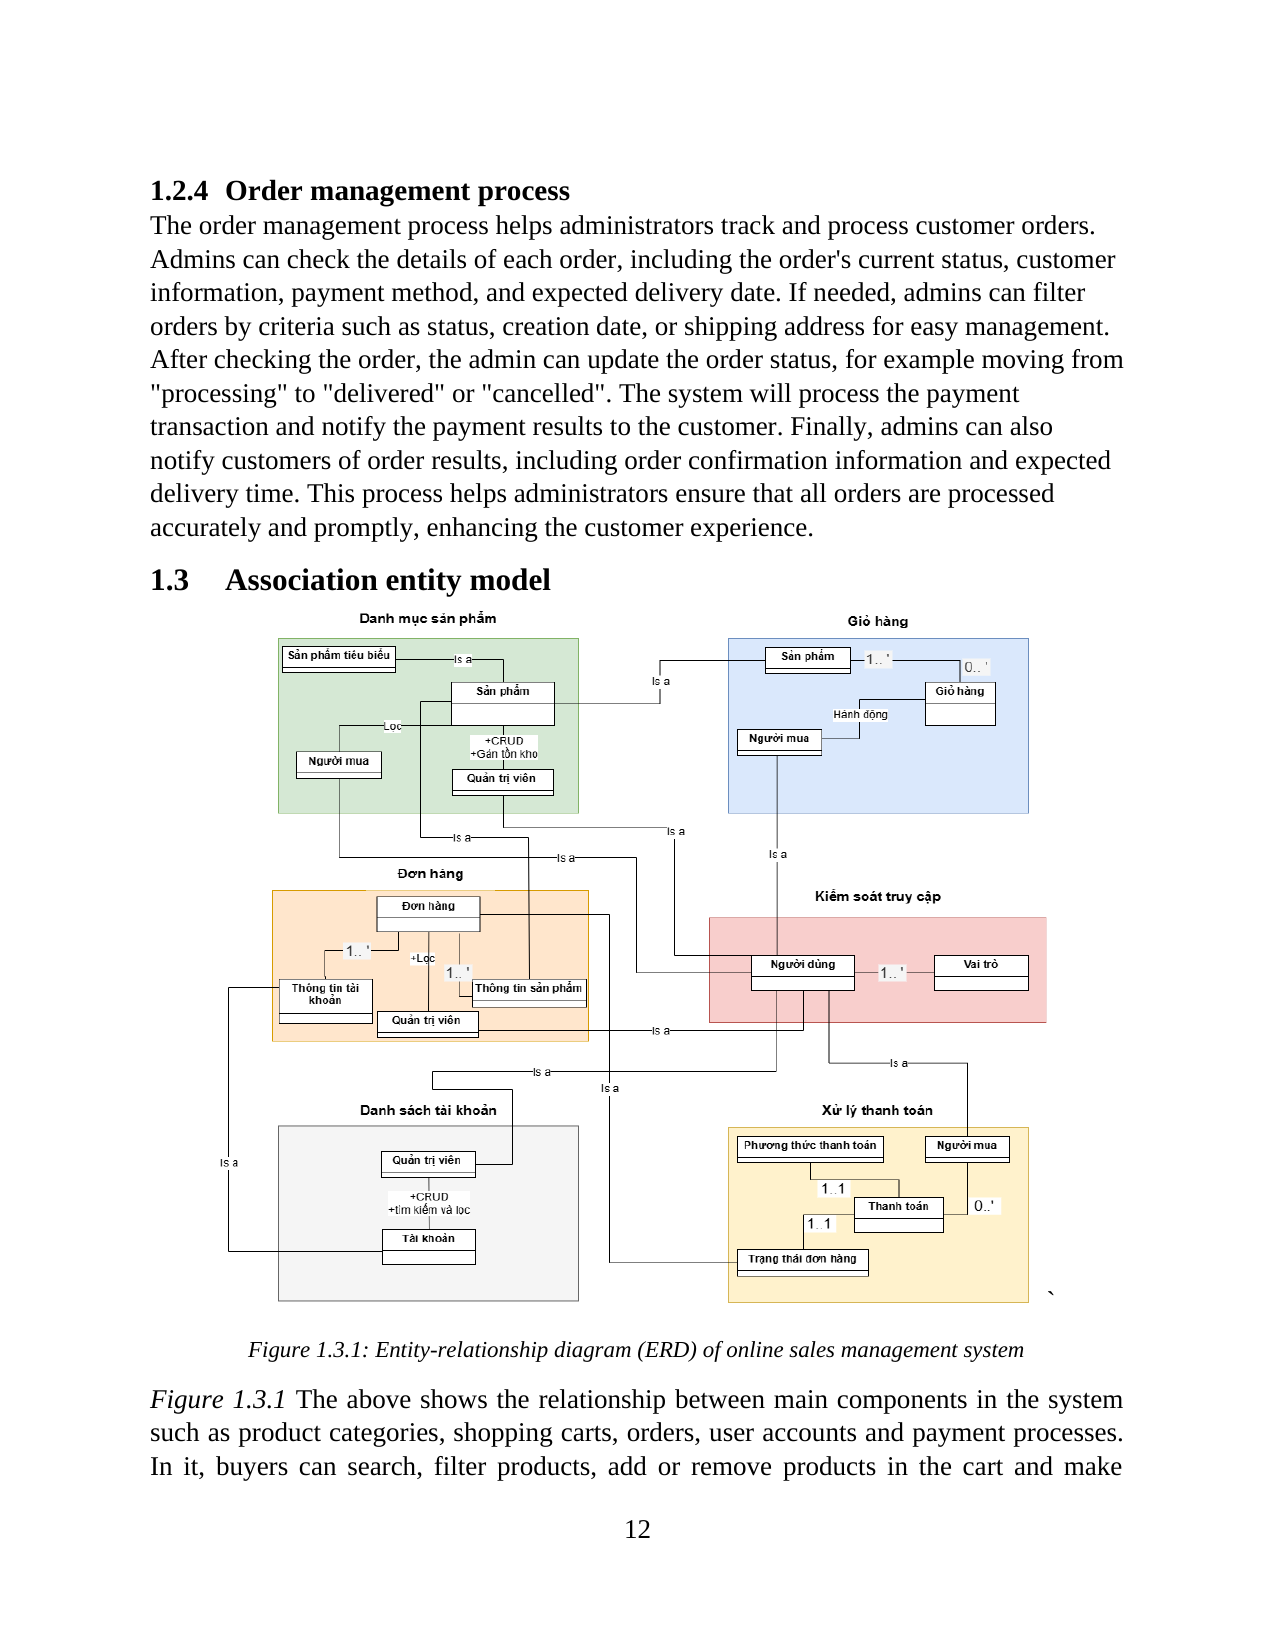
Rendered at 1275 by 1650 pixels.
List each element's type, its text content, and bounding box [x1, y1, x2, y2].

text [150, 1383, 1125, 1481]
picture [219, 600, 1047, 1311]
subtitle Order management process [150, 173, 1125, 207]
subtitle Association entity model [150, 561, 1125, 597]
text The order management process helps administrators track and process customer orders. Admins can check the details of each order, including the order's current status, customer information, payment method, and expected delivery date. If needed, admins can filter orders by criteria such as status, creation date, or shipping address for easy management. After checking the order, the admin can update the order status, for example moving from "processing" to "delivered" or "cancelled". The system will process the payment transaction and notify the payment results to the customer. Finally, admins can also notify customers of order results, including order confirmation information and expected delivery time. This process helps administrators ensure that all orders are processed accurately and promptly, enhancing the customer experience. [150, 209, 1125, 542]
text Figure 1.3.1: Entity-relationship diagram (ERD) of online sales management system [150, 1336, 1125, 1362]
